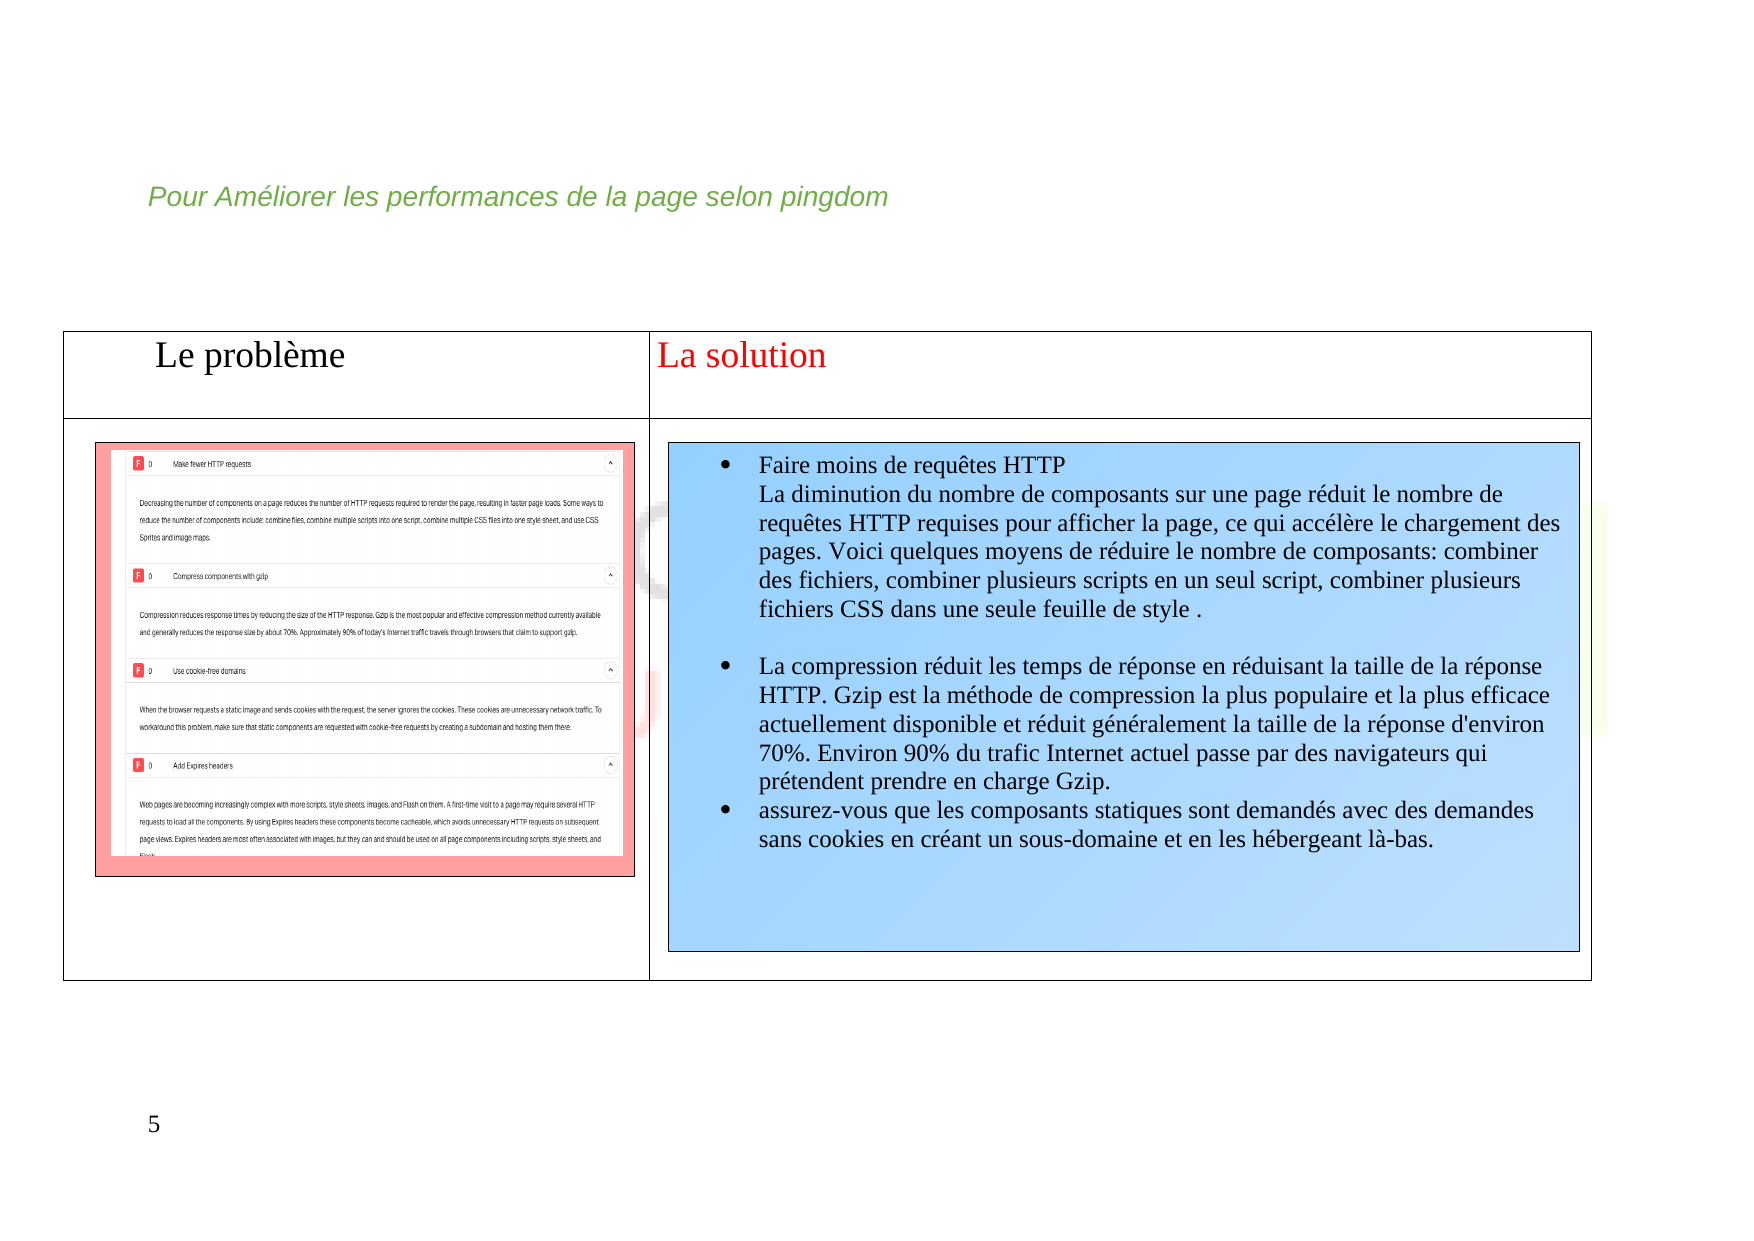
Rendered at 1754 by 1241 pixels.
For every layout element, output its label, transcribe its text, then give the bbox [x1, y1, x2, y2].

table_header La solution [650, 332, 1591, 418]
text Pour Améliorer les performances de la page selon pingdom [148, 180, 1606, 212]
picture [111, 450, 623, 856]
table_cell [64, 419, 649, 980]
table_cell [650, 419, 1591, 980]
table_header Le problème [64, 332, 649, 418]
